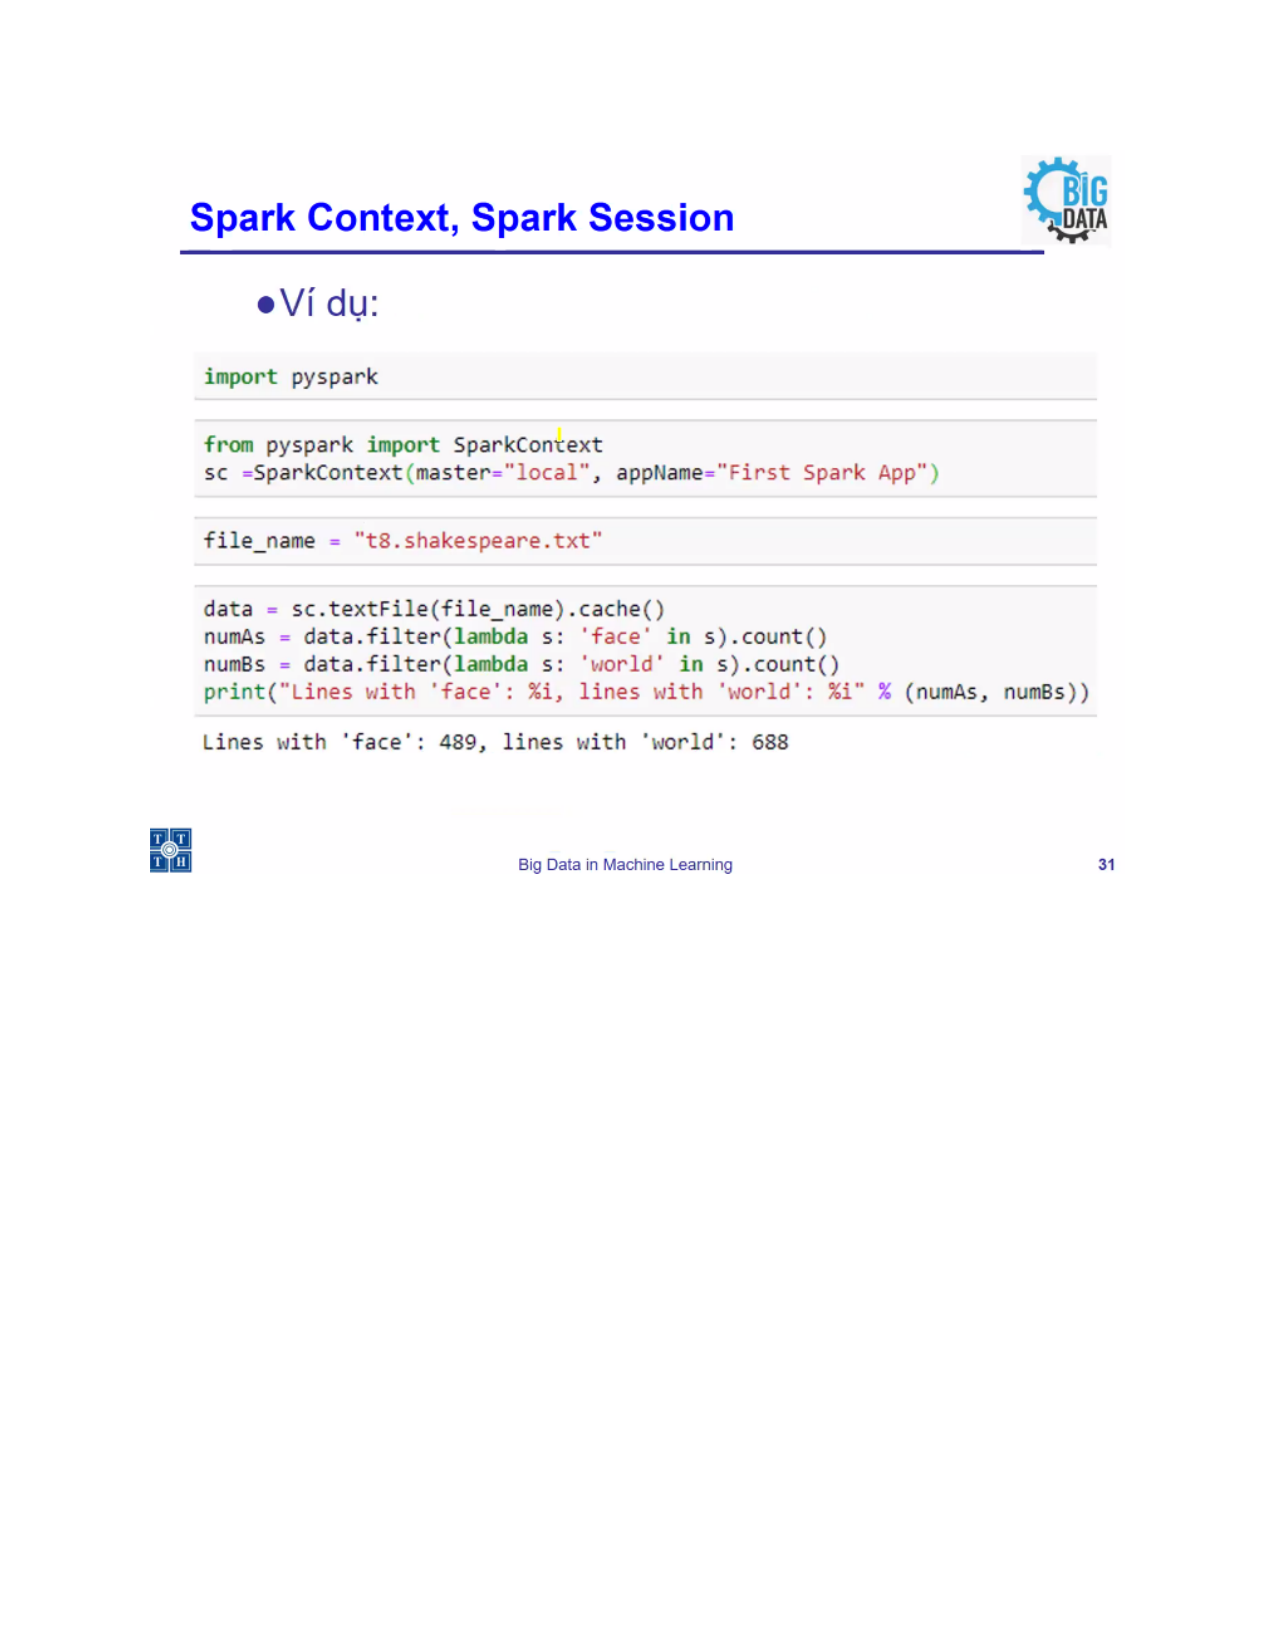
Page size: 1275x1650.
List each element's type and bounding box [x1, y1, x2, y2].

picture [150, 150, 1125, 874]
